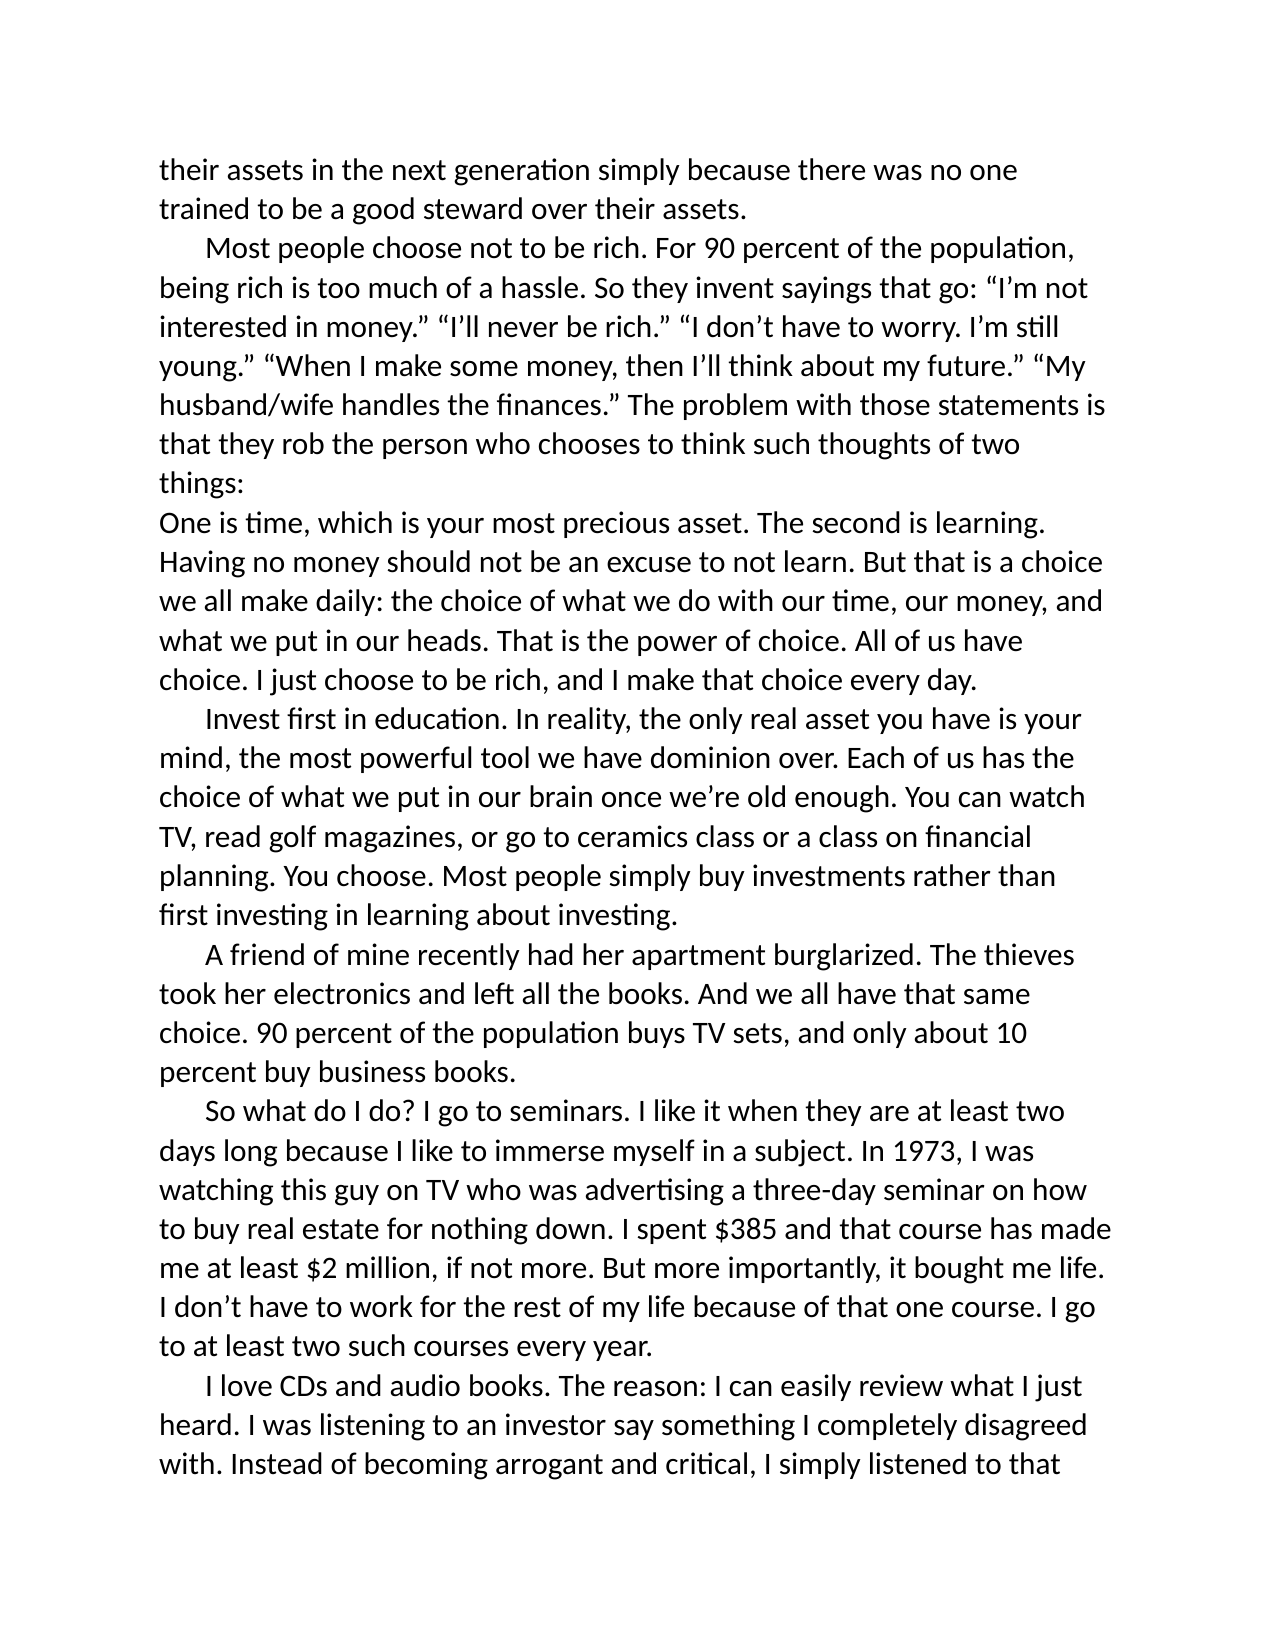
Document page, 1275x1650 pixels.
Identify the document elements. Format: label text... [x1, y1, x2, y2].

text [159, 150, 1113, 227]
text So what do I do? I go to seminars. I like it when they are at least two days long because I like to immerse myself in a subject. In 1973, I was watching this guy on TV who was advertising a three-day seminar on how to buy real estate for nothing down. I spent $385 and that course has made me at least $2 million, if not more. But more importantly, it bought me life. I don’t have to work for the rest of my life because of that one course. I go to at least two such courses every year. [159, 1092, 1113, 1365]
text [159, 1366, 1113, 1482]
text One is time, which is your most precious asset. The second is learning. Having no money should not be an excuse to not learn. But that is a choice we all make daily: the choice of what we do with our time, our money, and what we put in our heads. That is the power of choice. All of us have choice. I just choose to be rich, and I make that choice every day. [159, 503, 1113, 698]
text A friend of mine recently had her apartment burglarized. The thieves took her electronics and left all the books. And we all have that same choice. 90 percent of the population buys TV sets, and only about 10 percent buy business books. [159, 934, 1113, 1090]
text Most people choose not to be rich. For 90 percent of the population, being rich is too much of a hassle. So they invent sayings that go: “I’m not interested in money.” “I’ll never be rich.” “I don’t have to worry. I’m still young.” “When I make some money, then I’ll think about my future.” “My husband/wife handles the finances.” The problem with those statements is that they rob the person who chooses to think such thoughts of two things: [159, 229, 1113, 502]
text Invest first in education. In reality, the only real asset you have is your mind, the most powerful tool we have dominion over. Each of us has the choice of what we put in our brain once we’re old enough. You can watch TV, read golf magazines, or go to ceramics class or a class on financial planning. You choose. Most people simply buy investments rather than first investing in learning about investing. [159, 699, 1113, 933]
